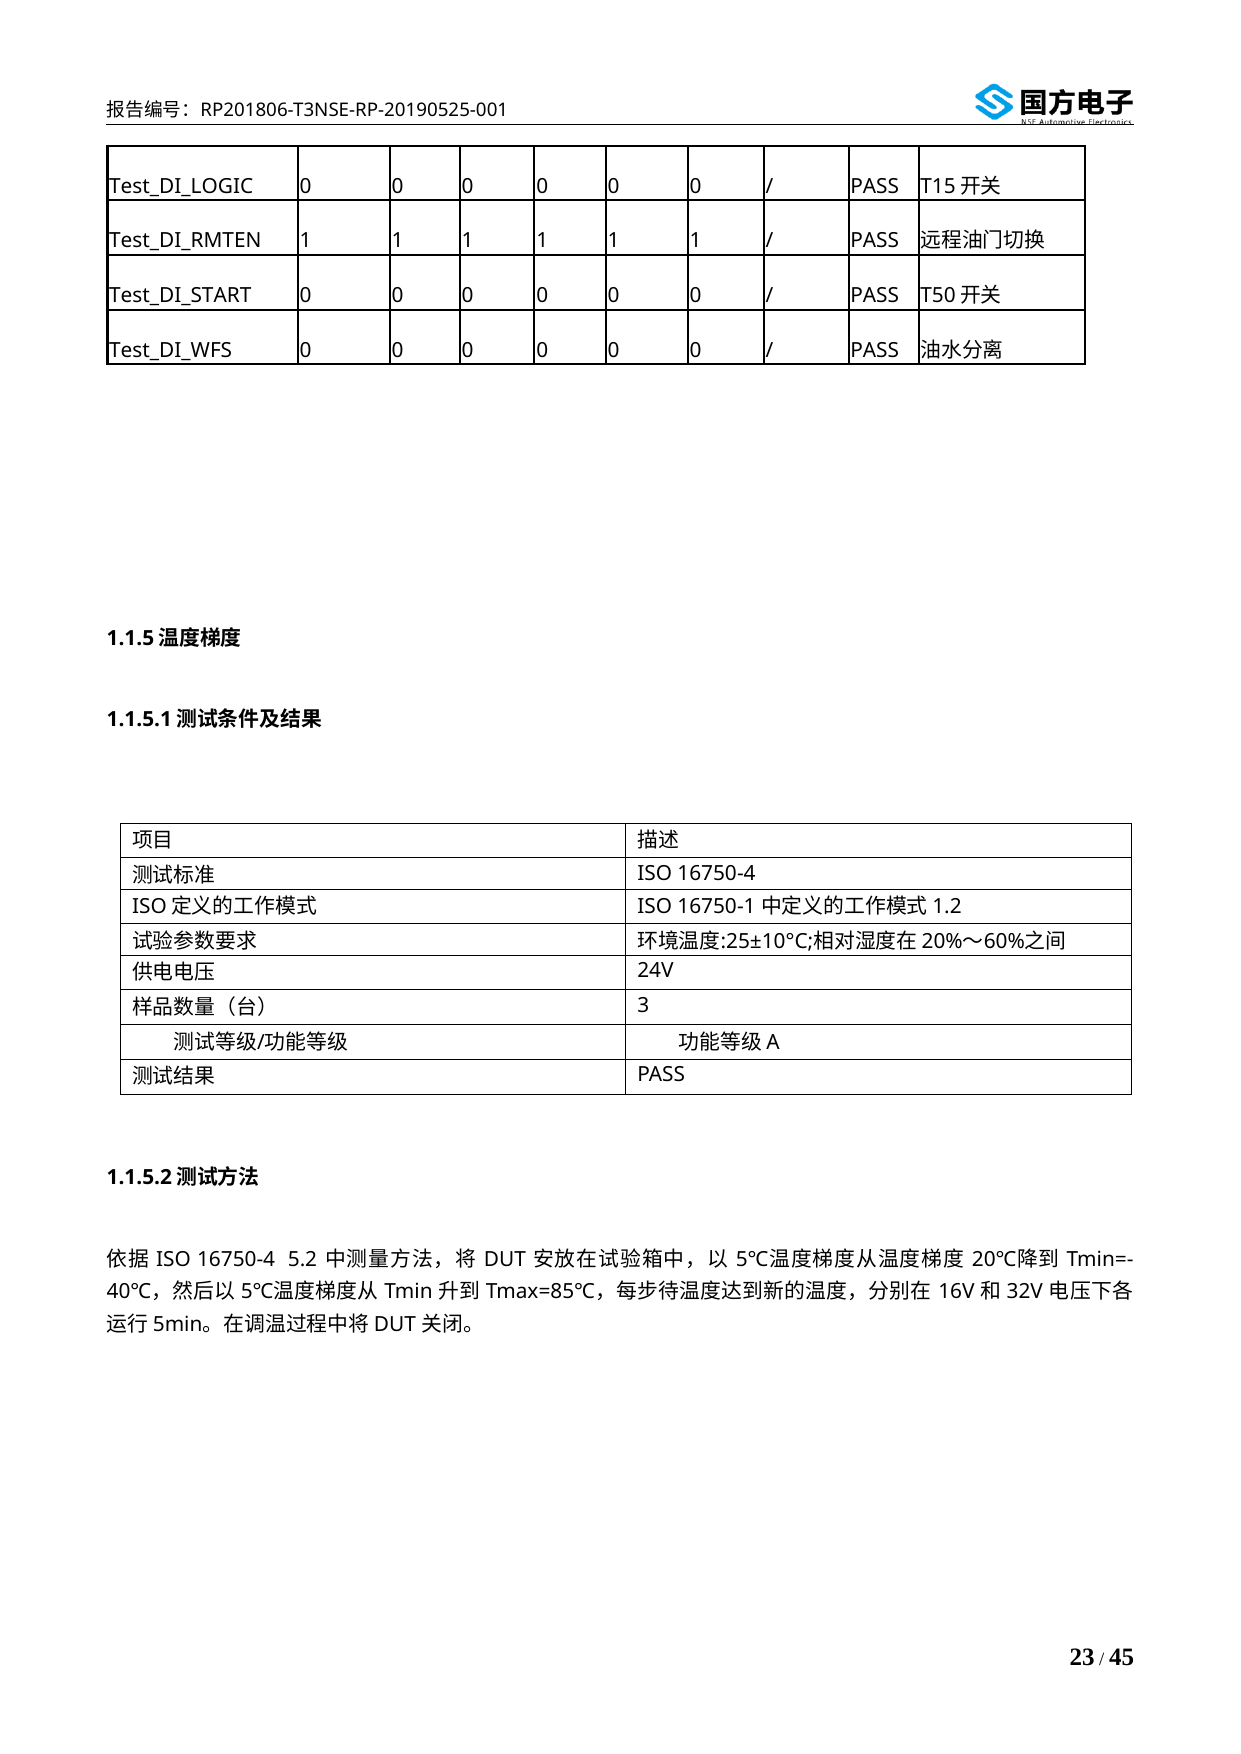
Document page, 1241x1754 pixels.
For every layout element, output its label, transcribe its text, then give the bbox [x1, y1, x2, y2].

subtitle 1.1.5.2测试方法 [106, 843, 1134, 1192]
table_cell 测试标准 [121, 858, 625, 888]
table_header 描述 [626, 824, 1131, 857]
table_cell ISO定义的工作模式 [121, 890, 625, 923]
table_cell 0 [391, 311, 459, 363]
subtitle 1.1.5温度梯度 [106, 620, 1134, 652]
table_cell 0 [607, 147, 687, 199]
table_cell 0 [299, 311, 389, 363]
table_cell 测试等级/功能等级 [121, 1025, 625, 1058]
table_cell 0 [461, 256, 533, 309]
table_cell 1 [391, 201, 459, 254]
table_cell 0 [607, 311, 687, 363]
table_cell 0 [535, 311, 605, 363]
table_cell 0 [299, 256, 389, 309]
table_cell / [765, 147, 848, 199]
table_cell T50开关 [920, 256, 1084, 309]
table_cell 0 [461, 147, 533, 199]
table_cell PASS [626, 1060, 1131, 1094]
table_cell 0 [391, 256, 459, 309]
table_cell 油水分离 [920, 311, 1084, 363]
table_header 项目 [121, 824, 625, 857]
table_cell / [765, 256, 848, 309]
table_cell 3 [626, 990, 1131, 1024]
table_cell PASS [850, 147, 918, 199]
table_cell T15开关 [920, 147, 1084, 199]
table_cell 环境温度:25±10°C;相对湿度在20%～60%之间 [626, 924, 1131, 954]
table_cell ISO 16750-4 [626, 858, 1131, 888]
table_cell 1 [607, 201, 687, 254]
table_cell Test_DI_START [109, 256, 297, 309]
table_cell 0 [461, 311, 533, 363]
table_cell 24V [626, 956, 1131, 989]
table_cell PASS [850, 201, 918, 254]
table_cell 样品数量（台） [121, 990, 625, 1024]
table_cell 1 [461, 201, 533, 254]
table_cell 1 [299, 201, 389, 254]
table_cell / [765, 201, 848, 254]
table_cell 供电电压 [121, 956, 625, 989]
table_cell 0 [689, 256, 763, 309]
table_cell / [765, 311, 848, 363]
text 依据 ISO 16750‐4 5.2 中测量方法，将 DUT 安放在试验箱中，以 5℃温度梯度从温度梯度 20℃降到 Tmin=‐40℃，然后以 5℃温度梯度从 Tmin 升到 Tmax=85℃，每步待温度达到新的温度，分别在 16V 和 32V 电压下各运行 5min。在调温过程中将 DUT 关闭。 [106, 1241, 1134, 1338]
subtitle 1.1.5.1测试条件及结果 [106, 702, 1134, 734]
table_cell 0 [391, 147, 459, 199]
table_cell 0 [299, 147, 389, 199]
table_cell 0 [607, 256, 687, 309]
table_cell 远程油门切换 [920, 201, 1084, 254]
table_cell 0 [535, 147, 605, 199]
table_cell 1 [535, 201, 605, 254]
table_cell PASS [850, 311, 918, 363]
table_cell Test_DI_RMTEN [109, 201, 297, 254]
table_cell 0 [689, 147, 763, 199]
table_cell 测试结果 [121, 1060, 625, 1094]
table_cell ISO 16750-1 中定义的工作模式 1.2 [626, 890, 1131, 923]
picture [928, 28, 1187, 181]
table_cell 0 [535, 256, 605, 309]
table_cell 功能等级A [626, 1025, 1131, 1058]
table_cell Test_DI_WFS [109, 311, 297, 363]
table_cell 1 [689, 201, 763, 254]
table_cell PASS [850, 256, 918, 309]
table_cell Test_DI_LOGIC [109, 147, 297, 199]
table_cell 0 [689, 311, 763, 363]
table_cell 试验参数要求 [121, 924, 625, 954]
